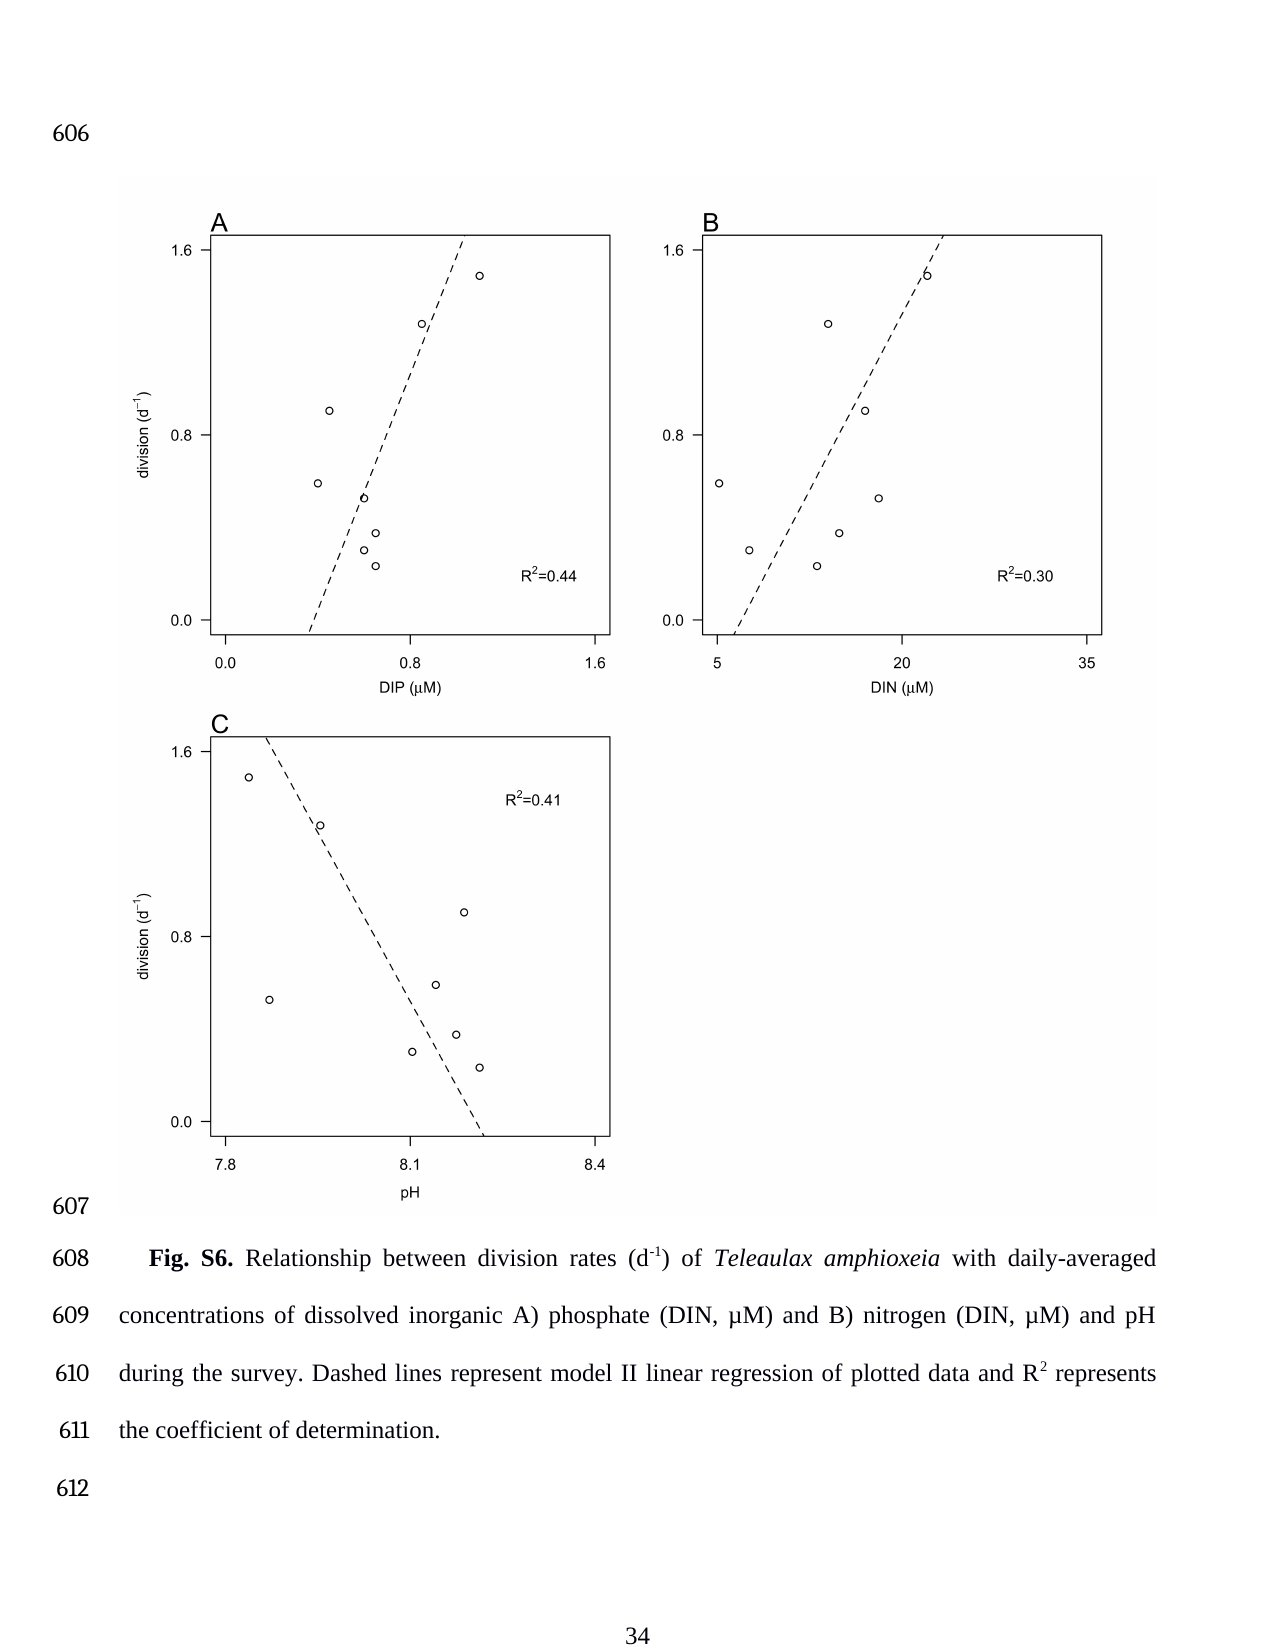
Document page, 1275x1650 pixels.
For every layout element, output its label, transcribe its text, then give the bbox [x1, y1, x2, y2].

text Fig. S6. Relationship between division rates (d-1) of Teleaulax amphioxeia with daily-averaged concentrations of dissolved inorganic A) phosphate (DIN, µM) and B) nitrogen (DIN, µM) and pH during the survey. Dashed lines represent model II linear regression of plotted data and R2 represents the coefficient of determination. [118, 1243, 1156, 1444]
picture [118, 176, 1157, 1215]
